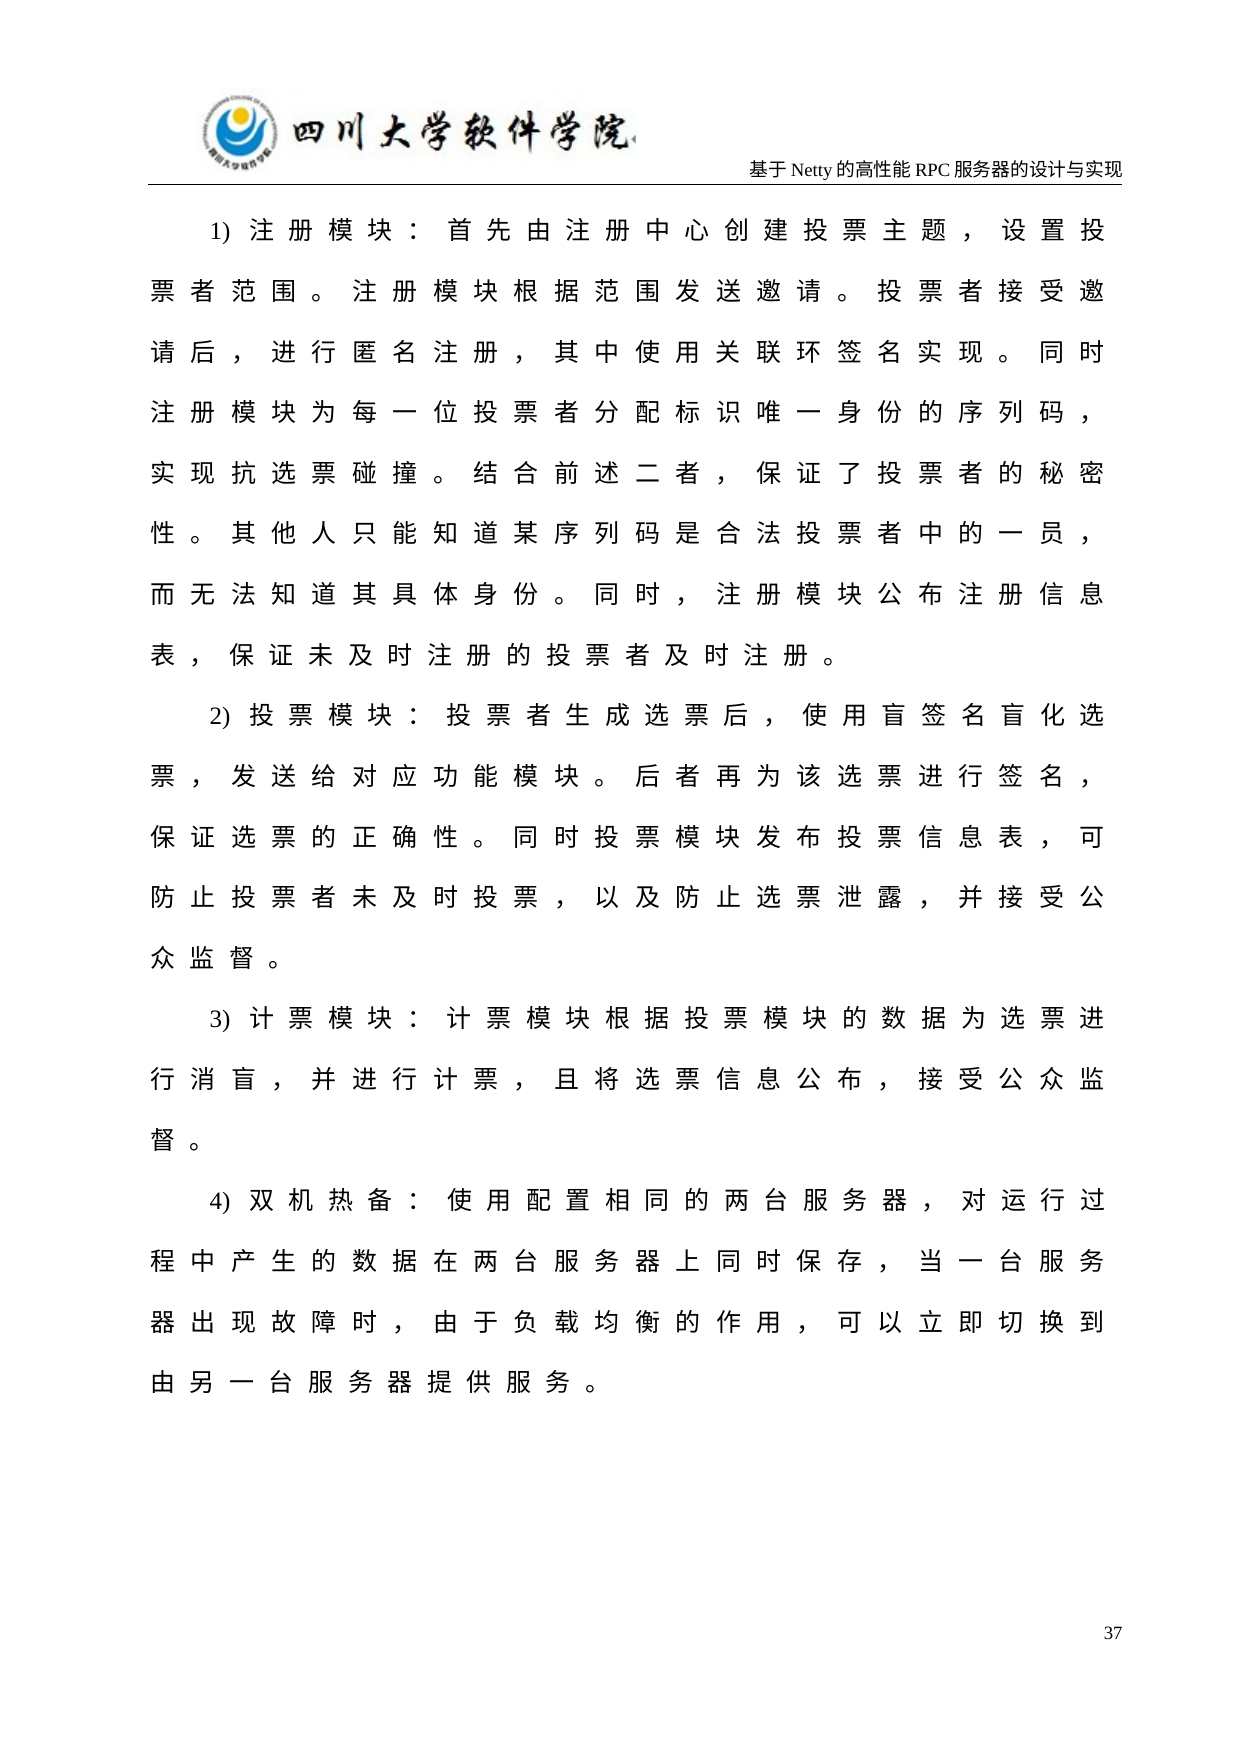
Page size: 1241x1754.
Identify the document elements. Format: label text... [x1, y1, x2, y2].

list 双机热备：使用配置相同的两台服务器，对运行过程中产生的数据在两台服务器上同时保存，当一台服务器出现故障时，由于负载均衡的作用，可以立即切换到由另一台服务器提供服务。 [150, 1168, 1120, 1411]
list 投票模块：投票者生成选票后，使用盲签名盲化选票，发送给对应功能模块。后者再为该选票进行签名，保证选票的正确性。同时投票模块发布投票信息表，可防止投票者未及时投票，以及防止选票泄露，并接受公众监督。 [150, 683, 1120, 987]
list 计票模块：计票模块根据投票模块的数据为选票进行消盲，并进行计票，且将选票信息公布，接受公众监督。 [150, 987, 1120, 1168]
list 注册模块：首先由注册中心创建投票主题，设置投票者范围。注册模块根据范围发送邀请。投票者接受邀请后，进行匿名注册，其中使用关联环签名实现。同时注册模块为每一位投票者分配标识唯一身份的序列码，实现抗选票碰撞。结合前述二者，保证了投票者的秘密性。其他人只能知道某序列码是合法投票者中的一员，而无法知道其具体身份。同时，注册模块公布注册信息表，保证未及时注册的投票者及时注册。 [150, 198, 1120, 683]
picture [197, 88, 639, 177]
